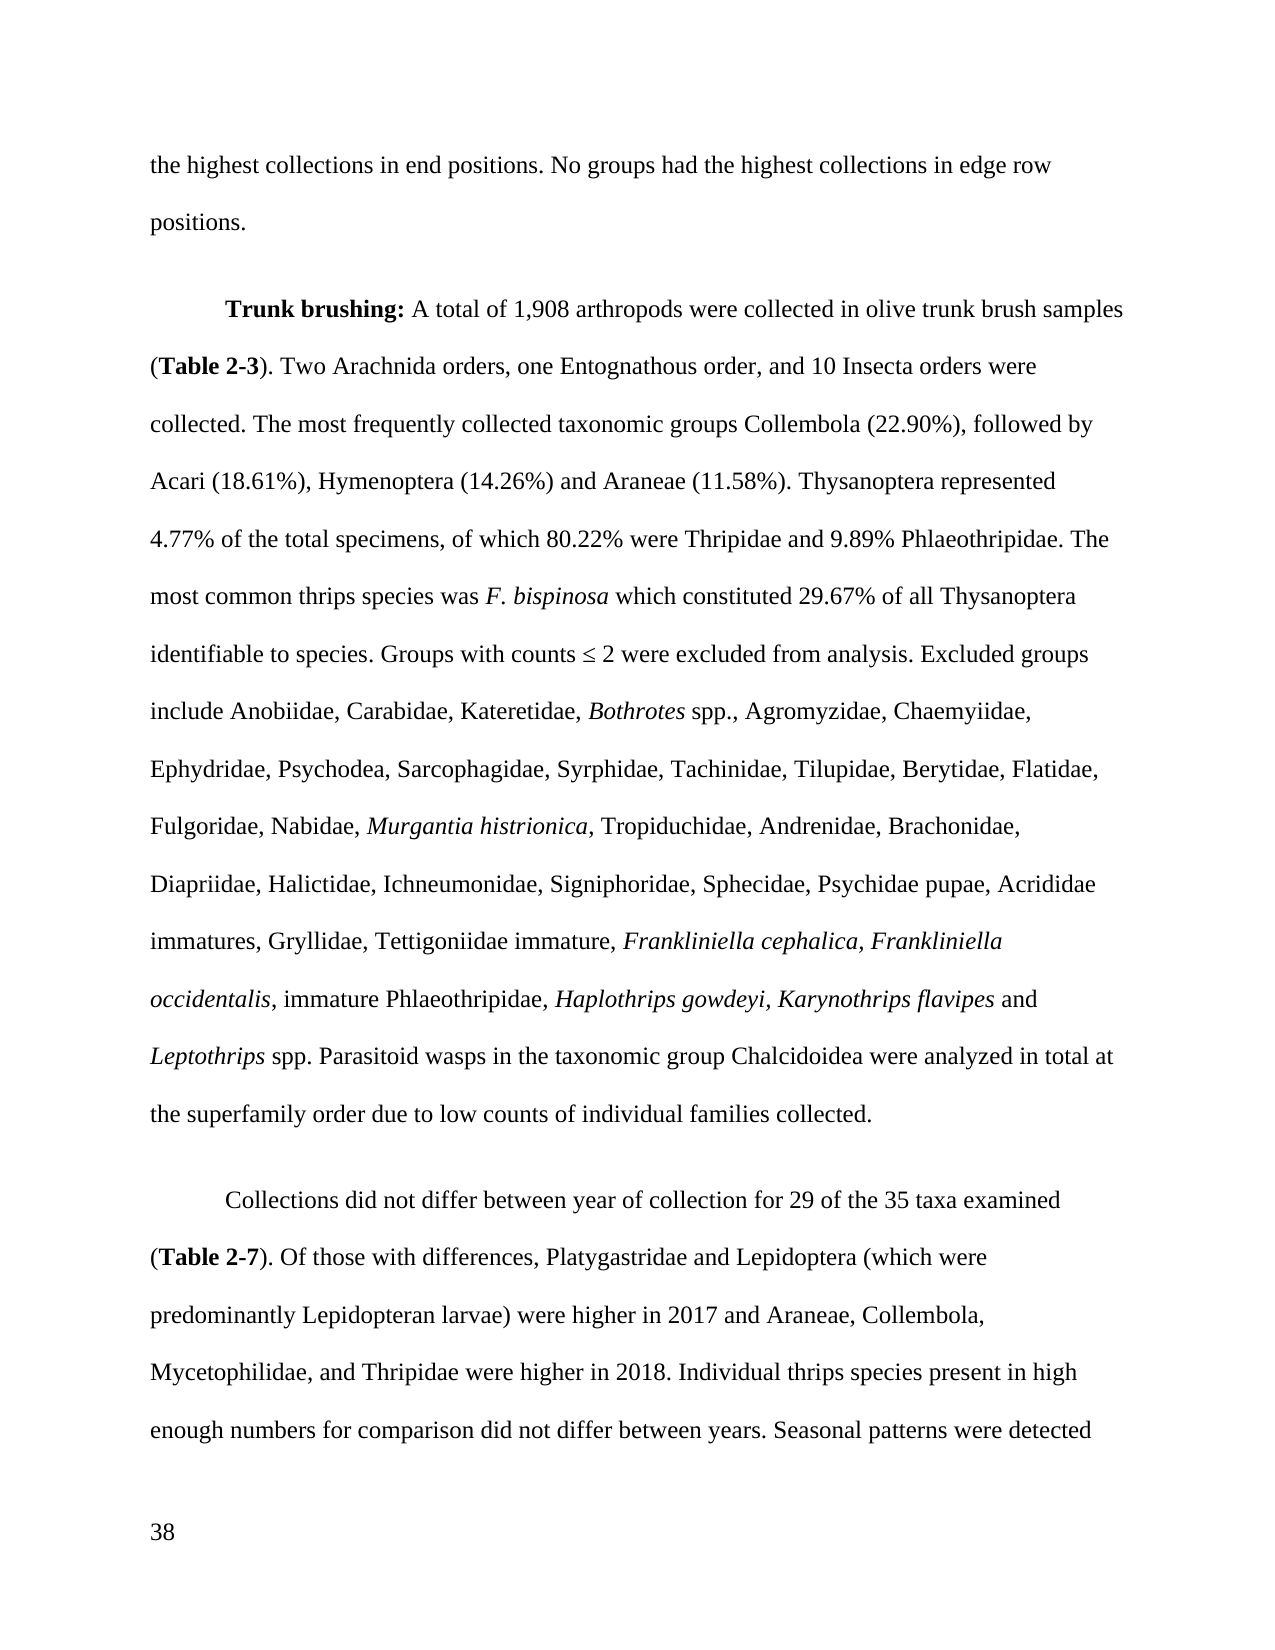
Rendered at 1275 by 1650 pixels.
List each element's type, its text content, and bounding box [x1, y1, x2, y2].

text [150, 150, 1125, 236]
text Trunk brushing: A total of 1,908 arthropods were collected in olive trunk brush samples (Table 2-3). Two Arachnida orders, one Entognathous order, and 10 Insecta orders were collected. The most frequently collected taxonomic groups Collembola (22.90%), followed by Acari (18.61%), Hymenoptera (14.26%) and Araneae (11.58%). Thysanoptera represented 4.77% of the total specimens, of which 80.22% were Thripidae and 9.89% Phlaeothripidae. The most common thrips species was F. bispinosa which constituted 29.67% of all Thysanoptera identifiable to species. Groups with counts ≤ 2 were excluded from analysis. Excluded groups include Anobiidae, Carabidae, Kateretidae, Bothrotes spp., Agromyzidae, Chaemyiidae, Ephydridae, Psychodea, Sarcophagidae, Syrphidae, Tachinidae, Tilupidae, Berytidae, Flatidae, Fulgoridae, Nabidae, Murgantia histrionica, Tropiduchidae, Andrenidae, Brachonidae, Diapriidae, Halictidae, Ichneumonidae, Signiphoridae, Sphecidae, Psychidae pupae, Acrididae immatures, Gryllidae, Tettigoniidae immature, Frankliniella cephalica, Frankliniella occidentalis, immature Phlaeothripidae, Haplothrips gowdeyi, Karynothrips flavipes and Leptothrips spp. Parasitoid wasps in the taxonomic group Chalcidoidea were analyzed in total at the superfamily order due to low counts of individual families collected. [150, 294, 1125, 1127]
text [150, 1185, 1125, 1444]
